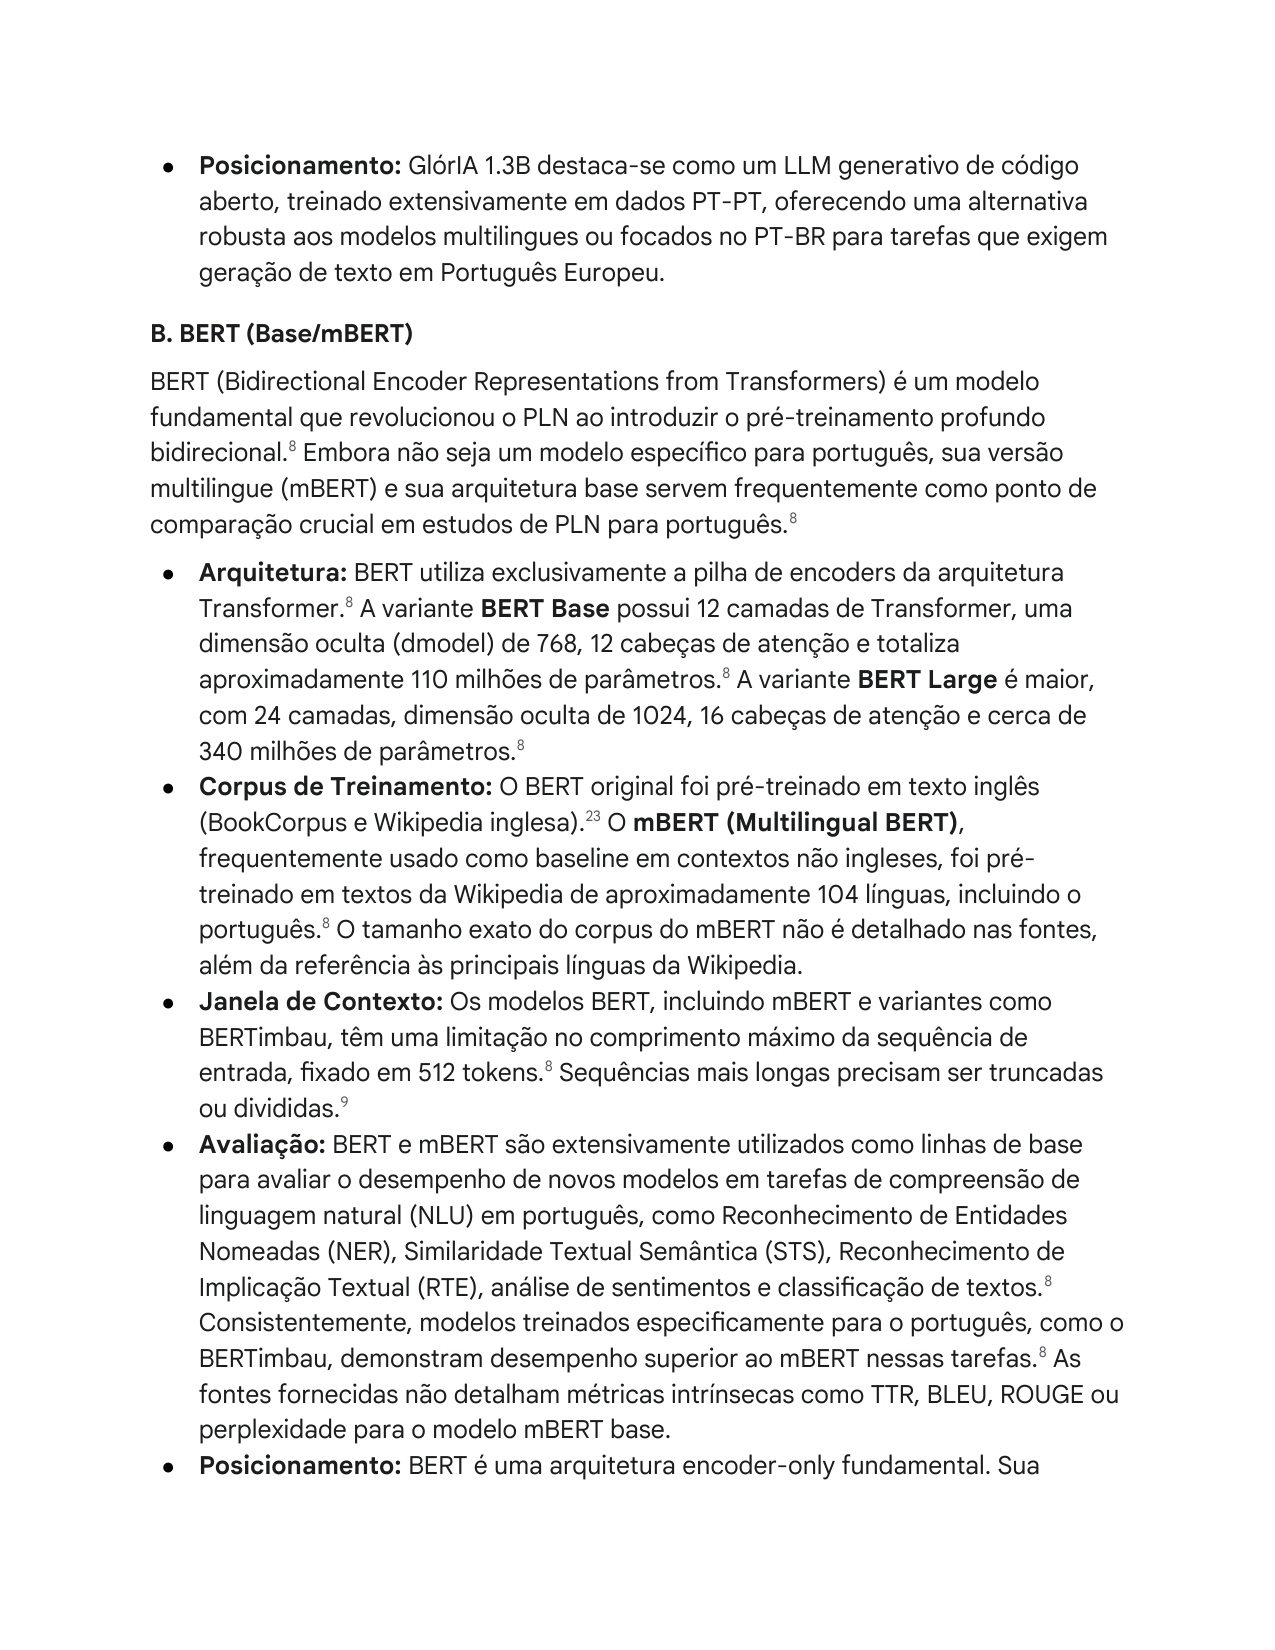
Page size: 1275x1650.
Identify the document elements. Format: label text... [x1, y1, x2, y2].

list Arquitetura: BERT utiliza exclusivamente a pilha de encoders da arquitetura Transformer.8 A variante BERT Base possui 12 camadas de Transformer, uma dimensão oculta (dmodel​) de 768, 12 cabeças de atenção e totaliza aproximadamente 110 milhões de parâmetros.8 A variante BERT Large é maior, com 24 camadas, dimensão oculta de 1024, 16 cabeças de atenção e cerca de 340 milhões de parâmetros.8 [161, 557, 1125, 767]
list Janela de Contexto: Os modelos BERT, incluindo mBERT e variantes como BERTimbau, têm uma limitação no comprimento máximo da sequência de entrada, fixado em 512 tokens.8 Sequências mais longas precisam ser truncadas ou divididas.9 [161, 986, 1125, 1124]
list Corpus de Treinamento: O BERT original foi pré-treinado em texto inglês (BookCorpus e Wikipedia inglesa).23 O mBERT (Multilingual BERT), frequentemente usado como baseline em contextos não ingleses, foi pré-treinado em textos da Wikipedia de aproximadamente 104 línguas, incluindo o português.8 O tamanho exato do corpus do mBERT não é detalhado nas fontes, além da referência às principais línguas da Wikipedia. [161, 772, 1125, 982]
list Posicionamento: GlórIA 1.3B destaca-se como um LLM generativo de código aberto, treinado extensivamente em dados PT-PT, oferecendo uma alternativa robusta aos modelos multilingues ou focados no PT-BR para tarefas que exigem geração de texto em Português Europeu. [161, 150, 1125, 288]
list Avaliação: BERT e mBERT são extensivamente utilizados como linhas de base para avaliar o desempenho de novos modelos em tarefas de compreensão de linguagem natural (NLU) em português, como Reconhecimento de Entidades Nomeadas (NER), Similaridade Textual Semântica (STS), Reconhecimento de Implicação Textual (RTE), análise de sentimentos e classificação de textos.8 Consistentemente, modelos treinados especificamente para o português, como o BERTimbau, demonstram desempenho superior ao mBERT nessas tarefas.8 As fontes fornecidas não detalham métricas intrínsecas como TTR, BLEU, ROUGE ou perplexidade para o modelo mBERT base. [161, 1129, 1125, 1446]
text BERT (Bidirectional Encoder Representations from Transformers) é um modelo fundamental que revolucionou o PLN ao introduzir o pré-treinamento profundo bidirecional.8 Embora não seja um modelo específico para português, sua versão multilingue (mBERT) e sua arquitetura base servem frequentemente como ponto de comparação crucial em estudos de PLN para português.8 [150, 366, 1125, 540]
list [161, 1451, 1125, 1482]
subtitle B. BERT (Base/mBERT) [150, 318, 1125, 349]
